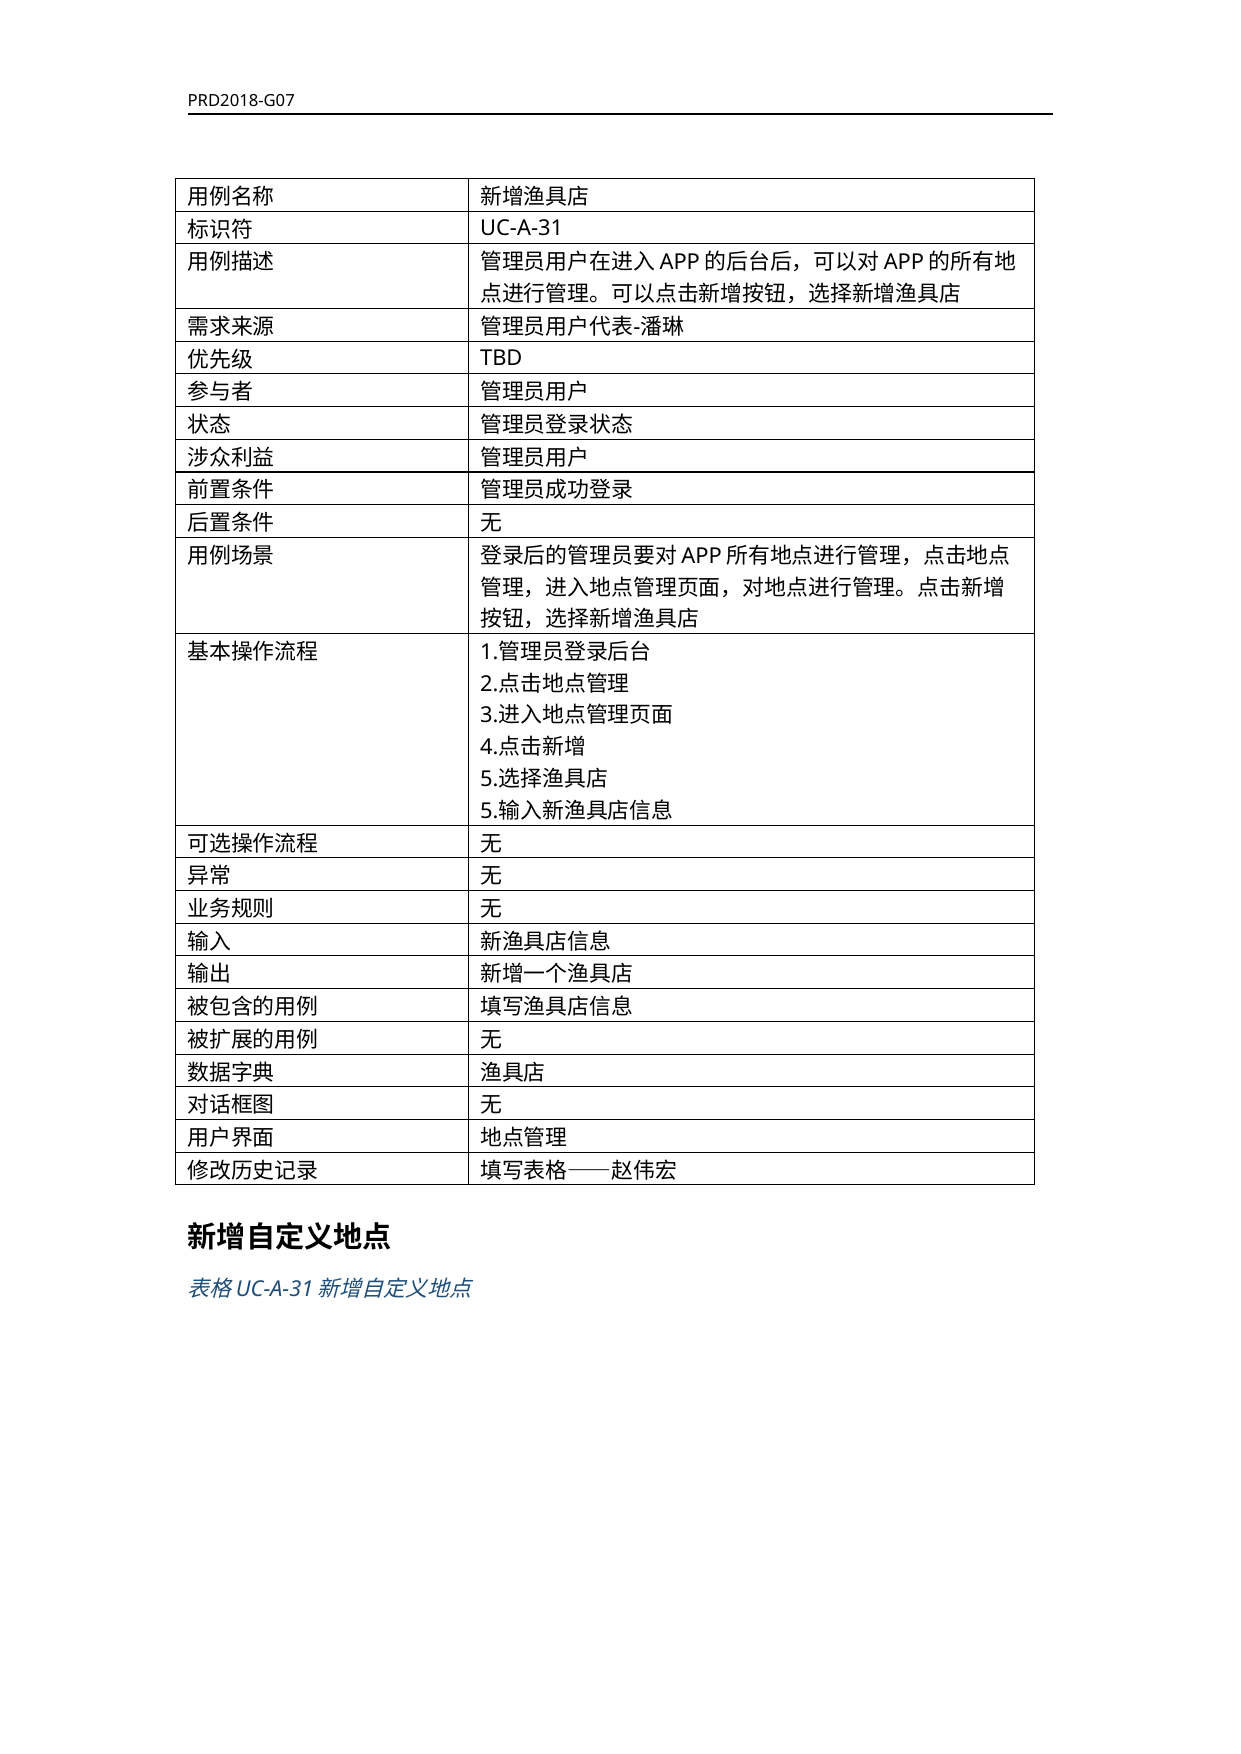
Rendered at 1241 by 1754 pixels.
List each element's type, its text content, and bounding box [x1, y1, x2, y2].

table_cell 无 [469, 1087, 1034, 1119]
table_cell 管理员登录状态 [469, 407, 1034, 439]
table_cell 无 [469, 891, 1034, 923]
table_cell 涉众利益 [176, 440, 468, 471]
table_cell 标识符 [176, 212, 468, 243]
table_cell 地点管理 [469, 1120, 1034, 1152]
table_cell 登录后的管理员要对APP所有地点进行管理，点击地点管理，进入地点管理页面，对地点进行管理。点击新增按钮，选择新增渔具店 [469, 538, 1034, 633]
table_cell 用例场景 [176, 538, 468, 633]
table_cell 被扩展的用例 [176, 1022, 468, 1053]
table_cell 状态 [176, 407, 468, 439]
table_cell 管理员用户 [469, 374, 1034, 406]
table_cell 对话框图 [176, 1087, 468, 1119]
table_cell 无 [469, 826, 1034, 857]
subtitle 表格UC-A-31新增自定义地点 [187, 1271, 1053, 1304]
table_cell TBD [469, 342, 1034, 373]
table_cell 无 [469, 1022, 1034, 1053]
table_header 新增渔具店 [469, 179, 1034, 211]
table_cell 新渔具店信息 [469, 924, 1034, 955]
table_cell 用例描述 [176, 244, 468, 308]
table_cell 无 [469, 505, 1034, 537]
table_cell 填写表格——赵伟宏 [469, 1153, 1034, 1184]
table_cell 管理员用户代表-潘琳 [469, 309, 1034, 341]
table_cell 管理员用户在进入APP的后台后，可以对APP的所有地点进行管理。可以点击新增按钮，选择新增渔具店 [469, 244, 1034, 308]
table_cell 输出 [176, 956, 468, 988]
table_cell 管理员用户 [469, 440, 1034, 471]
table_cell 修改历史记录 [176, 1153, 468, 1184]
table_cell 1.管理员登录后台 2.点击地点管理 3.进入地点管理页面 4.点击新增 5.选择渔具店 5.输入新渔具店信息 [469, 634, 1034, 824]
table_header 用例名称 [176, 179, 468, 211]
table_cell 用户界面 [176, 1120, 468, 1152]
text 新增自定义地点 [187, 162, 1053, 1267]
table_cell 数据字典 [176, 1055, 468, 1086]
table_cell UC-A-31 [469, 212, 1034, 243]
table_cell 参与者 [176, 374, 468, 406]
table_cell 优先级 [176, 342, 468, 373]
table_cell 无 [469, 858, 1034, 890]
table_cell 被包含的用例 [176, 989, 468, 1021]
table_cell 需求来源 [176, 309, 468, 341]
table_cell 填写渔具店信息 [469, 989, 1034, 1021]
table_cell 新增一个渔具店 [469, 956, 1034, 988]
table_cell 输入 [176, 924, 468, 955]
table_cell 异常 [176, 858, 468, 890]
table_cell 基本操作流程 [176, 634, 468, 824]
table_cell 前置条件 [176, 473, 468, 504]
table_cell 管理员成功登录 [469, 473, 1034, 504]
table_cell 后置条件 [176, 505, 468, 537]
table_cell 可选操作流程 [176, 826, 468, 857]
table_cell 业务规则 [176, 891, 468, 923]
table_cell 渔具店 [469, 1055, 1034, 1086]
